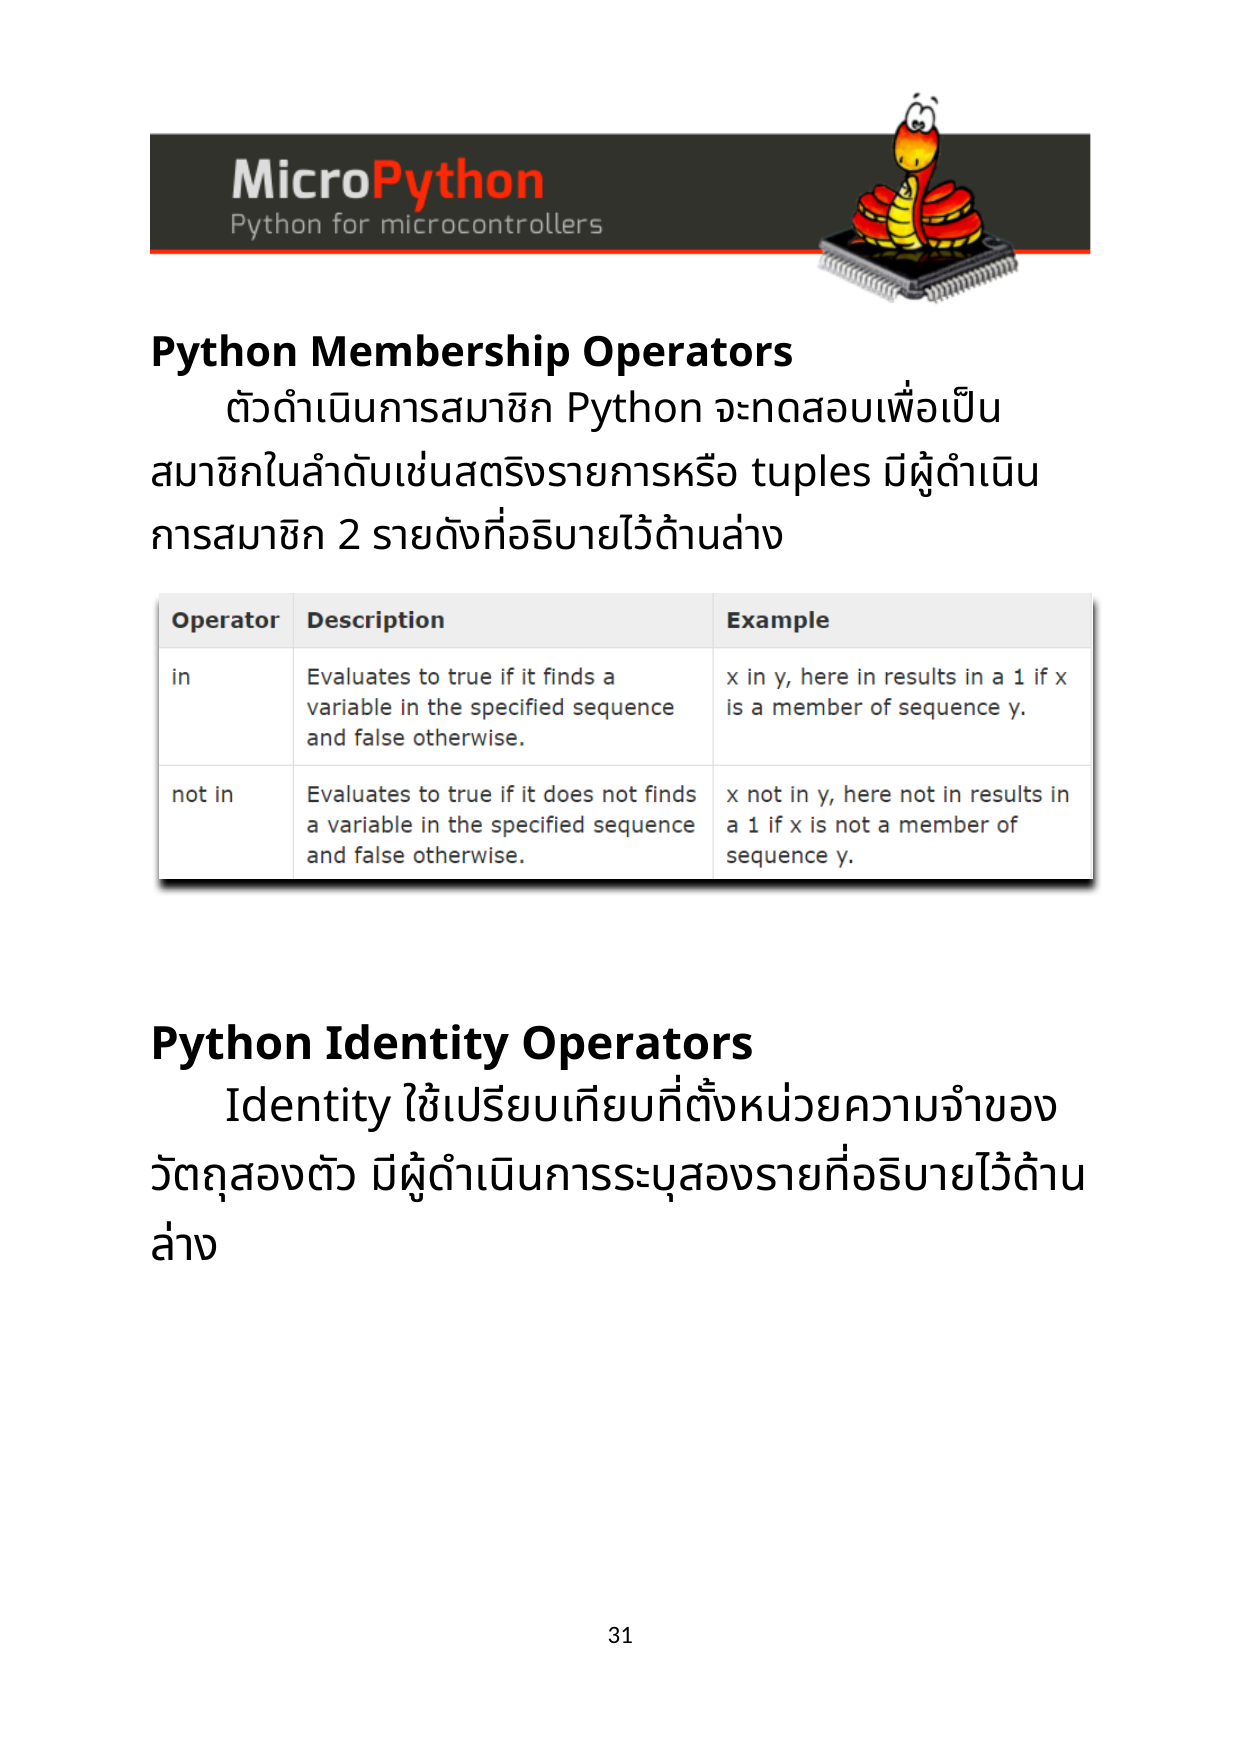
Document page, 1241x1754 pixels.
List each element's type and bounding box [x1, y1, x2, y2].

picture [150, 73, 1091, 322]
picture [159, 593, 1093, 879]
